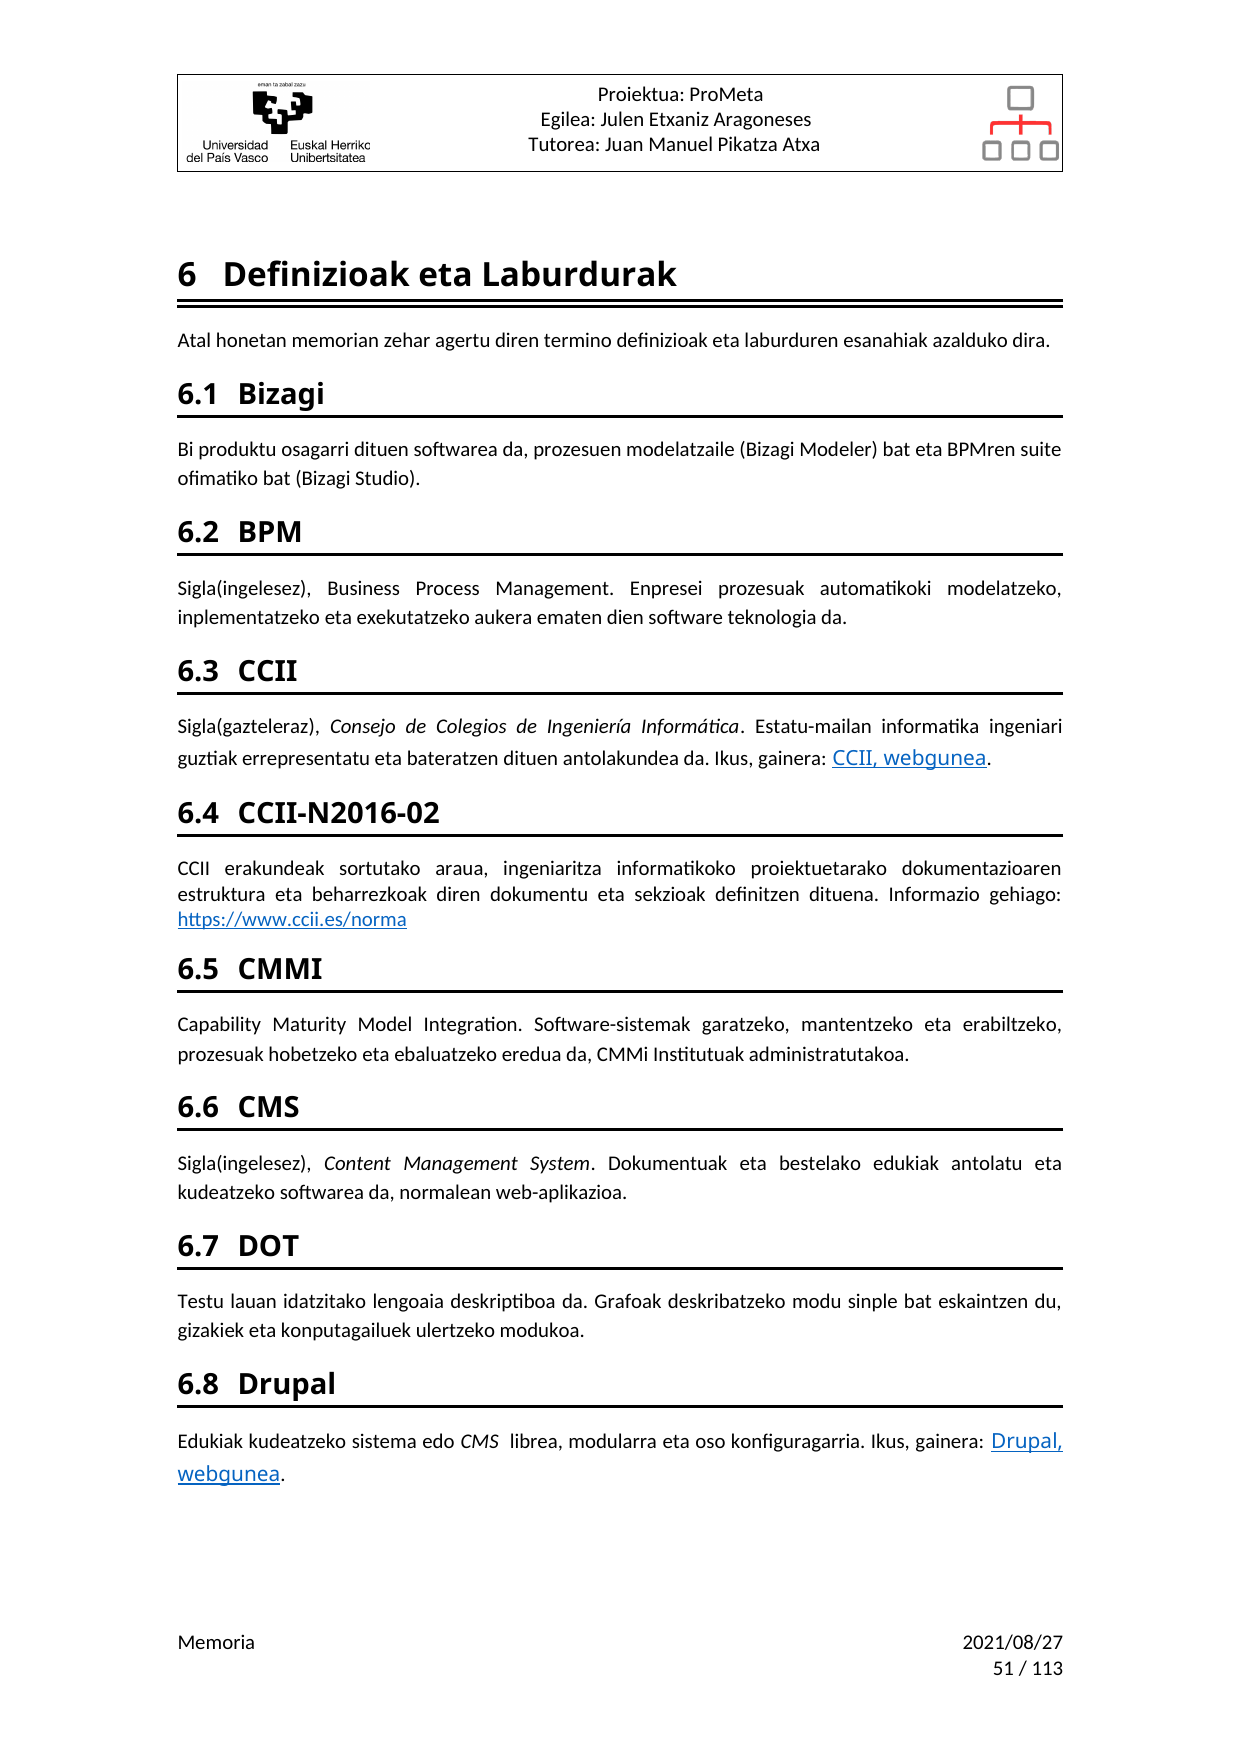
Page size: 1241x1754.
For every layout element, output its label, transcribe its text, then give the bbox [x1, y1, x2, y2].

subtitle CCII-N2016-02 [177, 792, 1063, 834]
picture [978, 80, 1060, 162]
text Sigla(ingelesez), Content Management System. Dokumentuak eta bestelako edukiak antolatu eta kudeatzeko softwarea da, normalean web-aplikazioa. [177, 1150, 1063, 1204]
subtitle Drupal [177, 1363, 1063, 1405]
subtitle CCII [177, 650, 1063, 692]
picture [182, 81, 370, 162]
text Testu lauan idatzitako lengoaia deskriptiboa da. Grafoak deskribatzeko modu sinple bat eskaintzen du, gizakiek eta konputagailuek ulertzeko modukoa. [177, 1288, 1063, 1343]
subtitle Bizagi [177, 373, 1063, 415]
text Atal honetan memorian zehar agertu diren termino definizioak eta laburduren esanahiak azalduko dira. [177, 327, 1063, 353]
subtitle CMS [177, 1087, 1063, 1128]
text Edukiak kudeatzeko sistema edo CMS librea, modularra eta oso konfiguragarria. Ikus, gainera: Drupal, webgunea. [177, 1427, 1063, 1488]
subtitle CMMI [177, 948, 1063, 990]
subtitle Definizioak eta Laburdurak [177, 251, 1063, 299]
text Sigla(ingelesez), Business Process Management. Enpresei prozesuak automatikoki modelatzeko, inplementatzeko eta exekutatzeko aukera ematen dien software teknologia da. [177, 575, 1063, 629]
subtitle BPM [177, 511, 1063, 553]
text CCII erakundeak sortutako araua, ingeniaritza informatikoko proiektuetarako dokumentazioaren estruktura eta beharrezkoak diren dokumentu eta sekzioak definitzen dituena. Informazio gehiago: https://www.ccii.es/norma [177, 855, 1063, 932]
text Sigla(gazteleraz), Consejo de Colegios de Ingeniería Informática. Estatu-mailan informatika ingeniari guztiak errepresentatu eta bateratzen dituen antolakundea da. Ikus, gainera: CCII, webgunea. [177, 713, 1063, 771]
text Capability Maturity Model Integration. Software-sistemak garatzeko, mantentzeko eta erabiltzeko, prozesuak hobetzeko eta ebaluatzeko eredua da, CMMi Institutuak administratutakoa. [177, 1012, 1063, 1066]
text Bi produktu osagarri dituen softwarea da, prozesuen modelatzaile (Bizagi Modeler) bat eta BPMren suite ofimatiko bat (Bizagi Studio). [177, 436, 1063, 491]
subtitle DOT [177, 1225, 1063, 1267]
